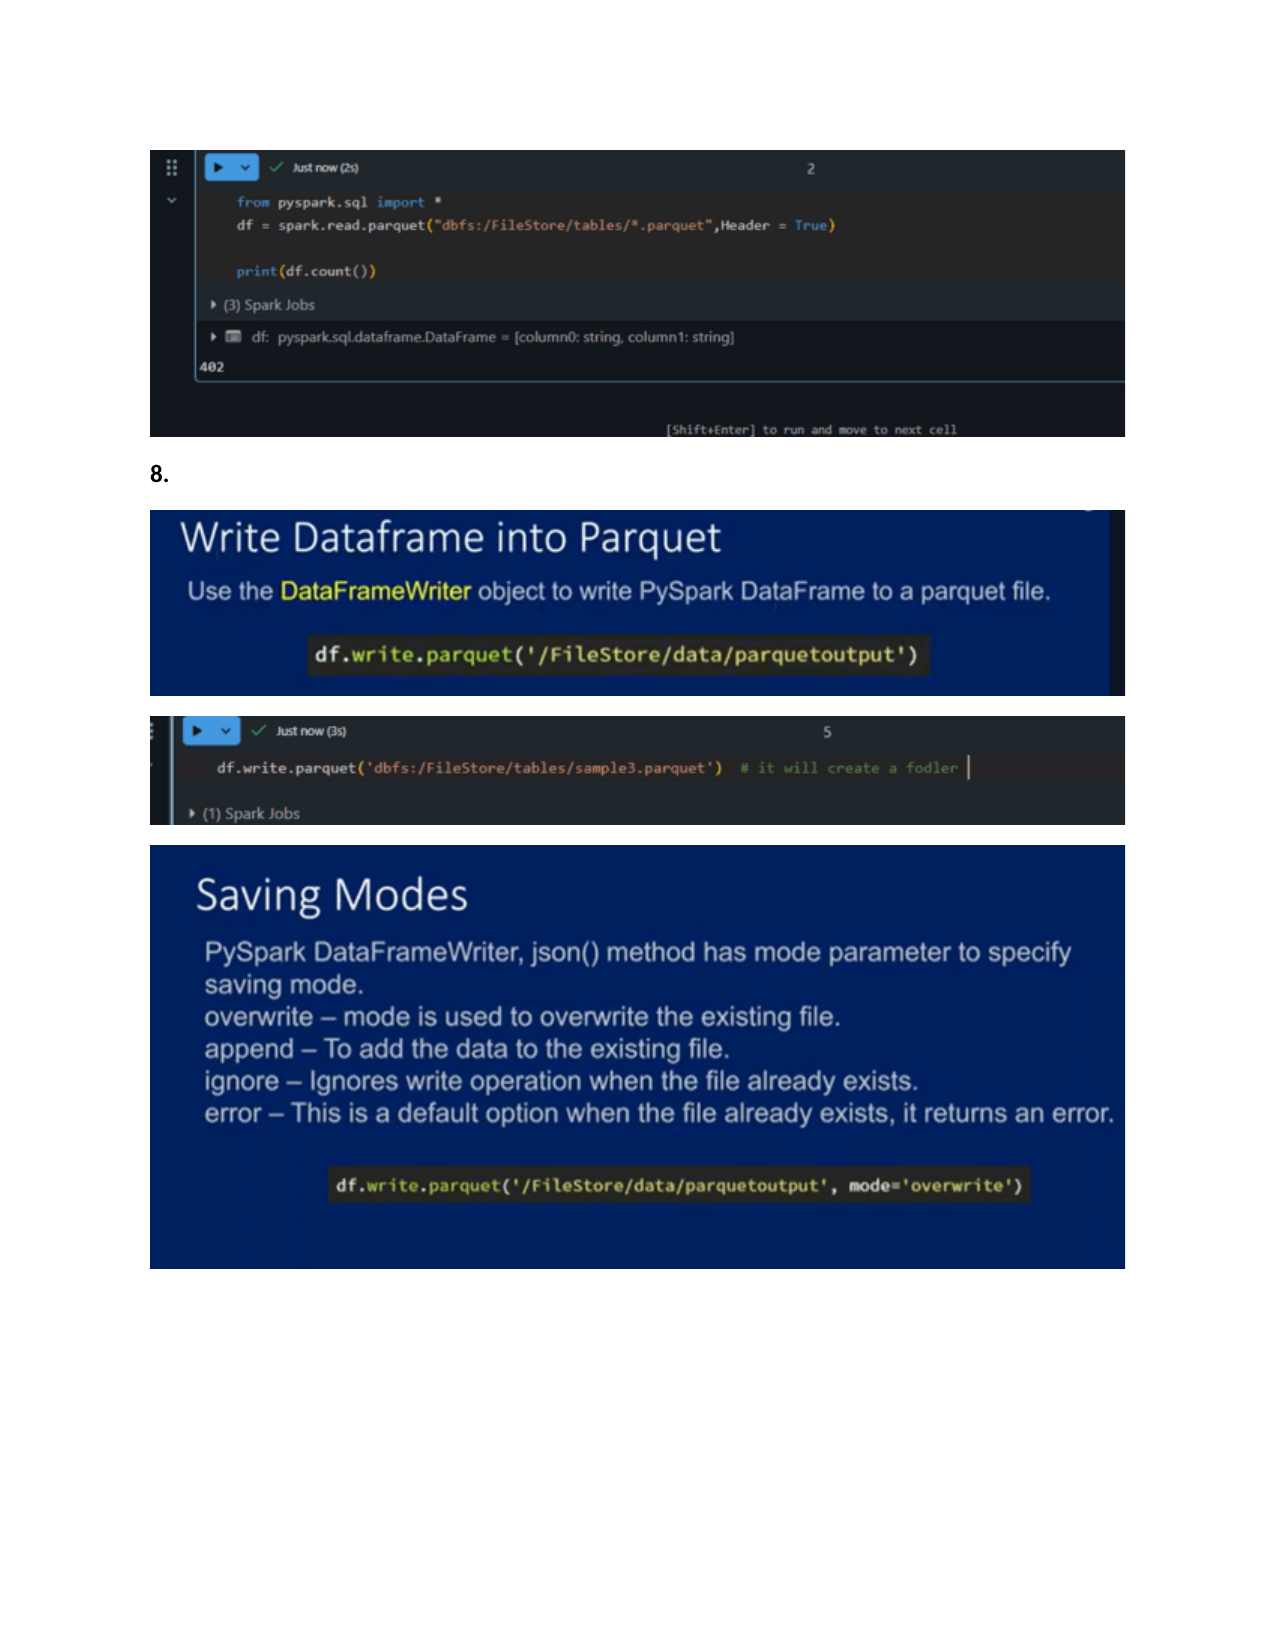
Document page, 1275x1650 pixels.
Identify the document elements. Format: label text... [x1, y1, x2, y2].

picture [150, 510, 1125, 696]
picture [150, 716, 1125, 825]
text 8. [150, 458, 1125, 489]
picture [150, 150, 1125, 437]
picture [150, 845, 1125, 1269]
